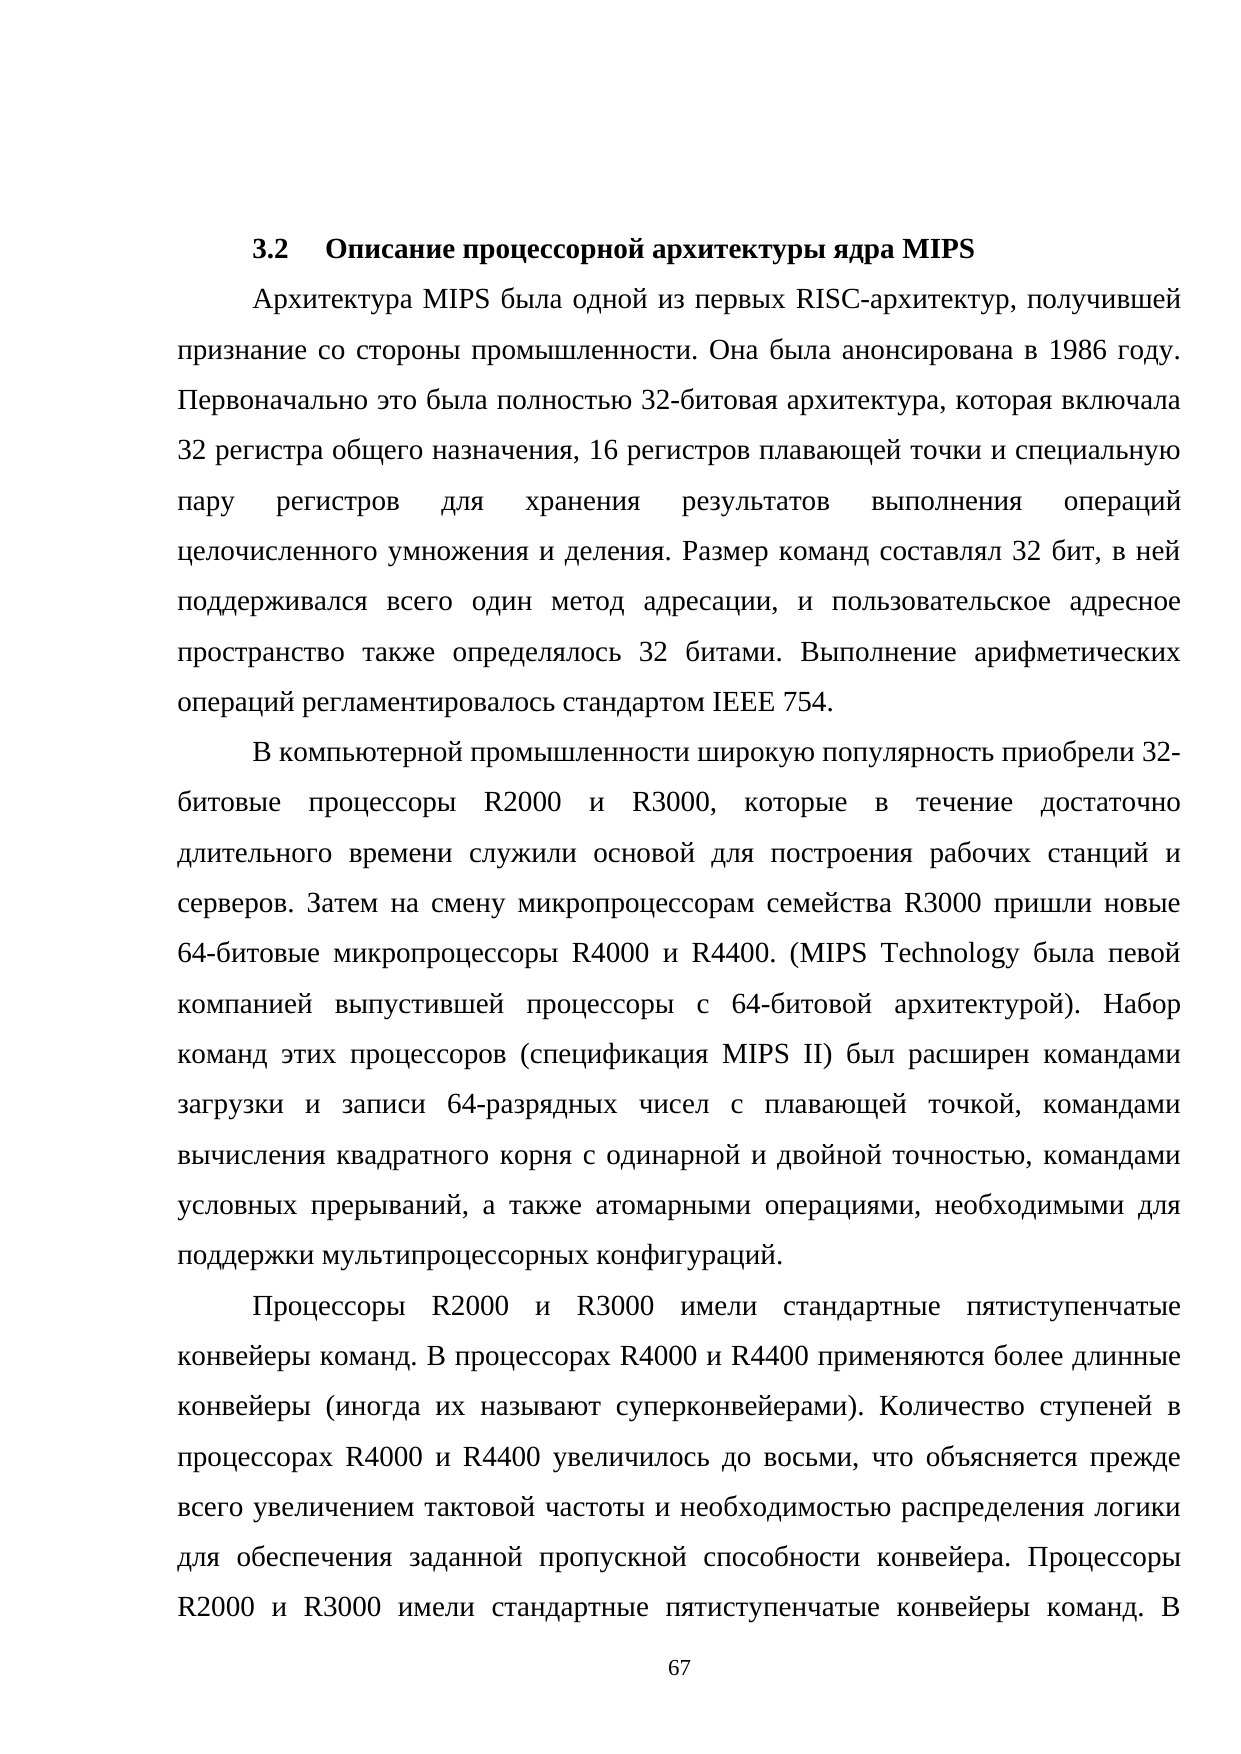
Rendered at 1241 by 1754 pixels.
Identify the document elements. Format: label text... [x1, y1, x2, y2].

subtitle Описание процессорной архитектуры ядра MIPS [177, 231, 1182, 265]
text Архитектура MIPS была одной из первых RISC-архитектур, получившей признание со стороны промышленности. Она была анонсирована в 1986 году. Первоначально это была полностью 32-битовая архитектура, которая включала 32 регистра общего назначения, 16 регистров плавающей точки и специальную пару регистров для хранения результатов выполнения операций целочисленного умножения и деления. Размер команд составлял 32 бит, в ней поддерживался всего один метод адресации, и пользовательское адресное пространство также определялось 32 битами. Выполнение арифметических операций регламентировалось стандартом IEEE 754. [177, 281, 1182, 717]
text В компьютерной промышленности широкую популярность приобрели 32-битовые процессоры R2000 и R3000, которые в течение достаточно длительного времени служили основой для построения рабочих станций и серверов. Затем на смену микропроцессорам семейства R3000 пришли новые 64-битовые микропроцессоры R4000 и R4400. (MIPS Technology была певой компанией выпустившей процессоры с 64-битовой архитектурой). Набор команд этих процессоров (спецификация MIPS II) был расширен командами загрузки и записи 64-разрядных чисел с плавающей точкой, командами вычисления квадратного корня с одинарной и двойной точностью, командами условных прерываний, а также атомарными операциями, необходимыми для поддержки мультипроцессорных конфигураций. [177, 734, 1182, 1271]
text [177, 1288, 1182, 1623]
